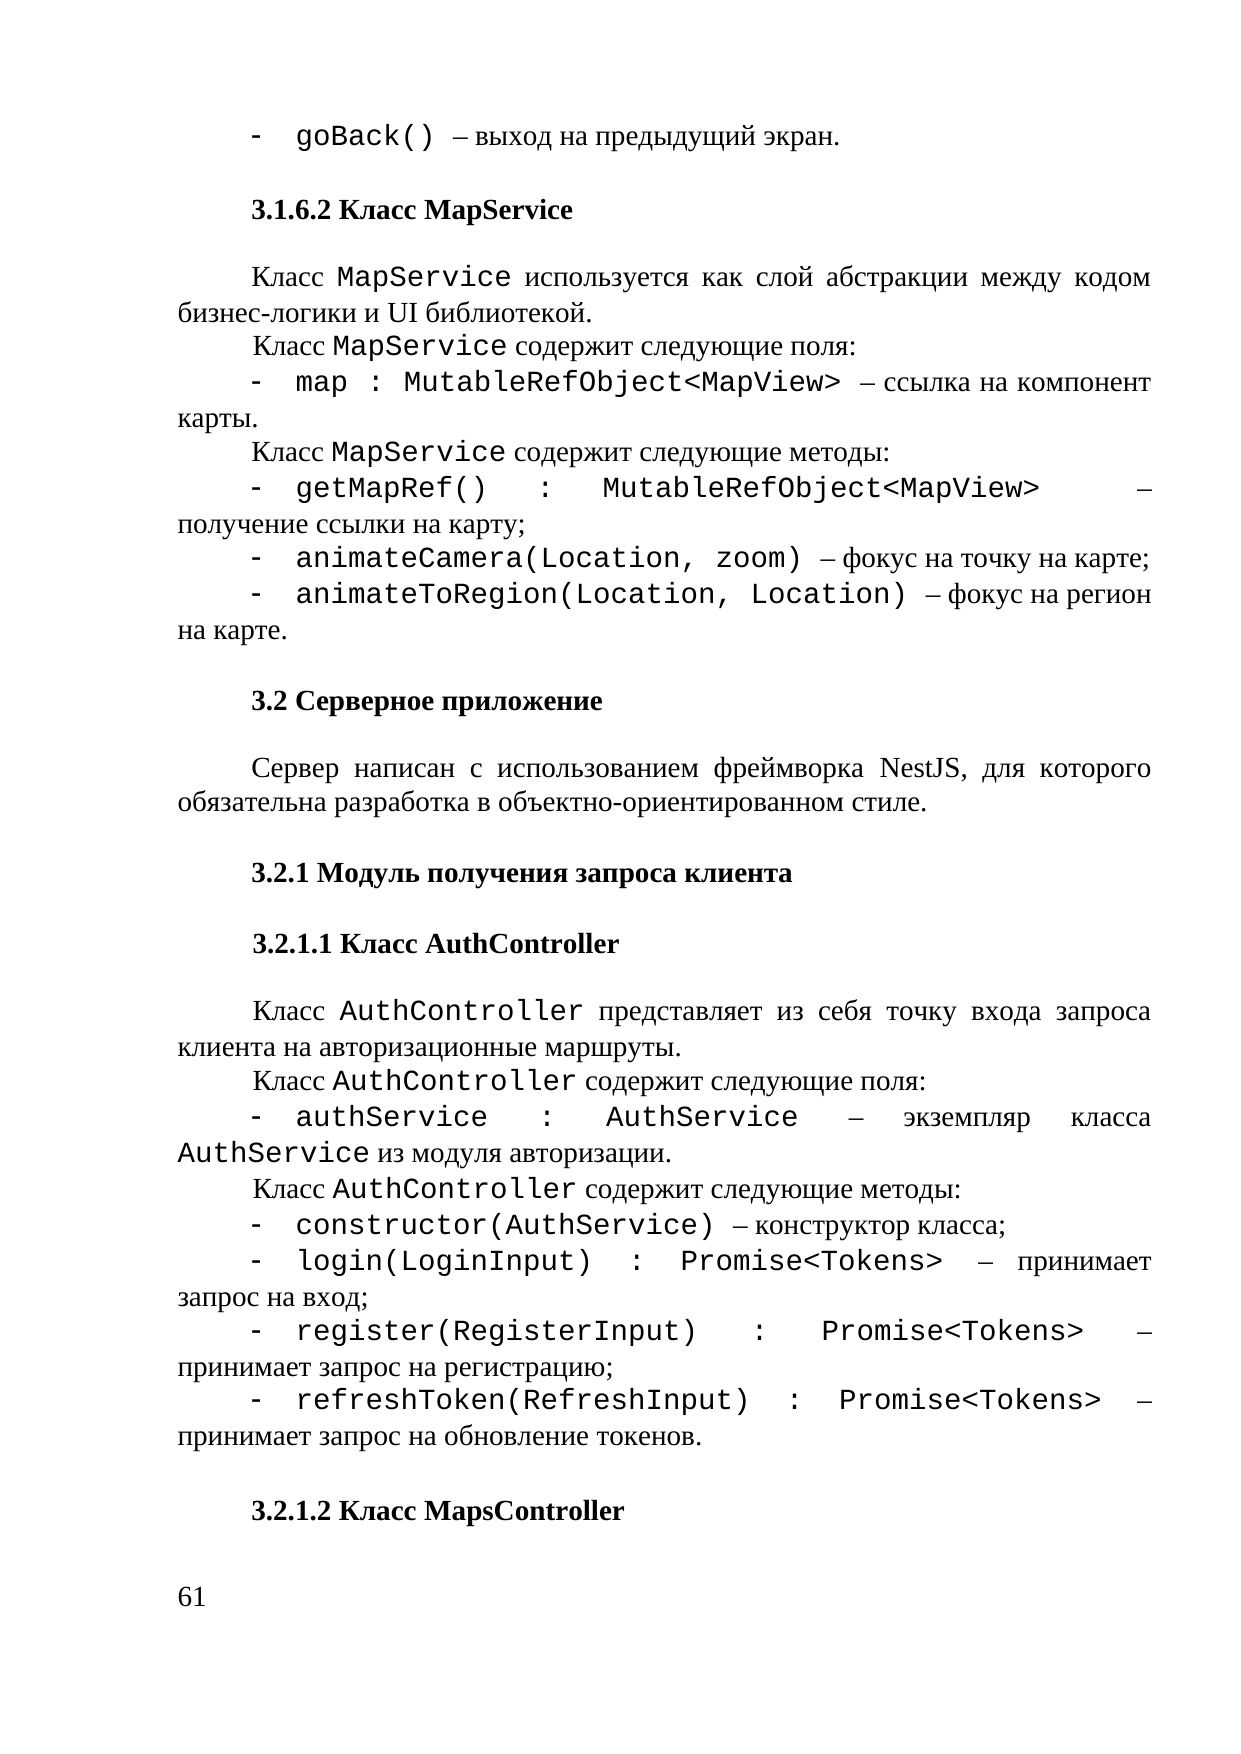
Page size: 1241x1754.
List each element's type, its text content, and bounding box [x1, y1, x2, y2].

subtitle 3.2 Серверное приложение [177, 683, 1152, 717]
text Сервер написан с использованием фреймворка NestJS, для которого обязательна разработка в объектно-ориентированном стиле. [177, 750, 1152, 817]
subtitle 3.2.1 Модуль получения запроса клиента [177, 855, 1152, 888]
list map : MutableRefObject<MapView> – ссылка на компонент карты. [177, 364, 1152, 434]
list animateCamera(Location, zoom) – фокус на точку на карте; [177, 540, 1152, 576]
text Класс AuthController содержит следующие поля: [177, 1063, 1152, 1099]
text Класс AuthController представляет из себя точку входа запроса клиента на авторизационные маршруты. [177, 993, 1152, 1063]
list refreshToken(RefreshInput) : Promise<Tokens> – принимает запрос на обновление токенов. [177, 1382, 1152, 1452]
list register(RegisterInput) : Promise<Tokens> – принимает запрос на регистрацию; [177, 1313, 1152, 1382]
subtitle 3.2.1.1 Класс AuthController [177, 926, 1152, 960]
list getMapRef() : MutableRefObject<MapView> – получение ссылки на карту; [177, 470, 1152, 540]
list constructor(AuthService) – конструктор класса; [177, 1207, 1152, 1243]
text Класс MapService содержит следующие методы: [177, 434, 1152, 470]
list login(LoginInput) : Promise<Tokens> – принимает запрос на вход; [177, 1243, 1152, 1313]
list goBack() – выход на предыдущий экран. [177, 118, 1152, 154]
list animateToRegion(Location, Location) – фокус на регион на карте. [177, 576, 1152, 645]
subtitle 3.1.6.2 Класс MapService [177, 192, 1152, 225]
subtitle 3.2.1.2 Класс MapsController [177, 1493, 1152, 1526]
list authService : AuthService – экземпляр класса AuthService из модуля авторизации. [177, 1099, 1152, 1171]
text Класс MapService содержит следующие поля: [177, 328, 1152, 364]
text Класс AuthController содержит следующие методы: [177, 1171, 1152, 1207]
text Класс MapService используется как слой абстракции между кодом бизнес-логики и UI библиотекой. [177, 259, 1152, 328]
